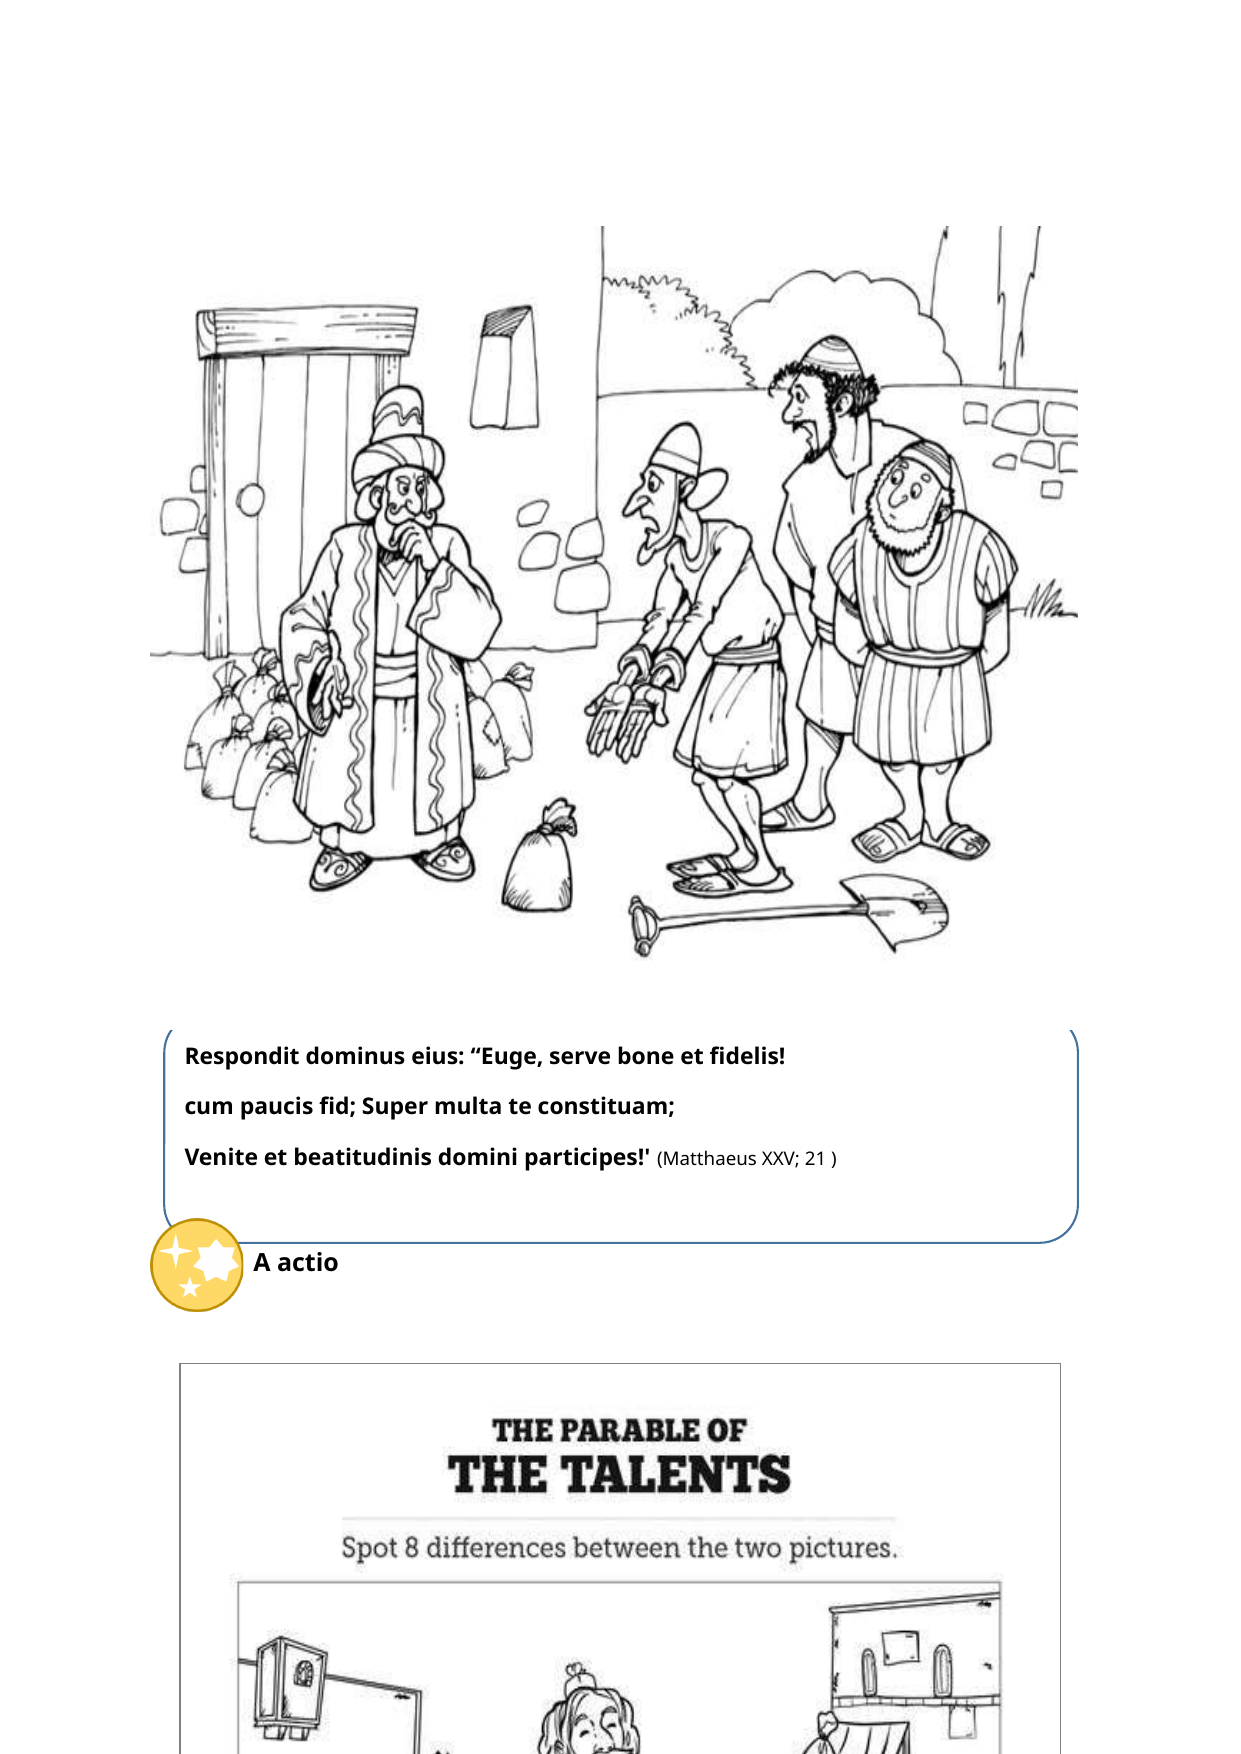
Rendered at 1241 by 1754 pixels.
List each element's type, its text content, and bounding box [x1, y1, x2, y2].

text Venite et beatitudinis domini participes!' (Matthaeus XXV; 21 ) [150, 1141, 1090, 1172]
picture [150, 226, 1078, 1030]
text Respondit dominus eius: “Euge, serve bone et fidelis! [150, 1040, 1090, 1071]
text A actio [244, 1244, 1090, 1278]
picture [150, 1218, 244, 1312]
picture [181, 1364, 1060, 1754]
text cum paucis fid; Super multa te constituam; [150, 1090, 1090, 1121]
